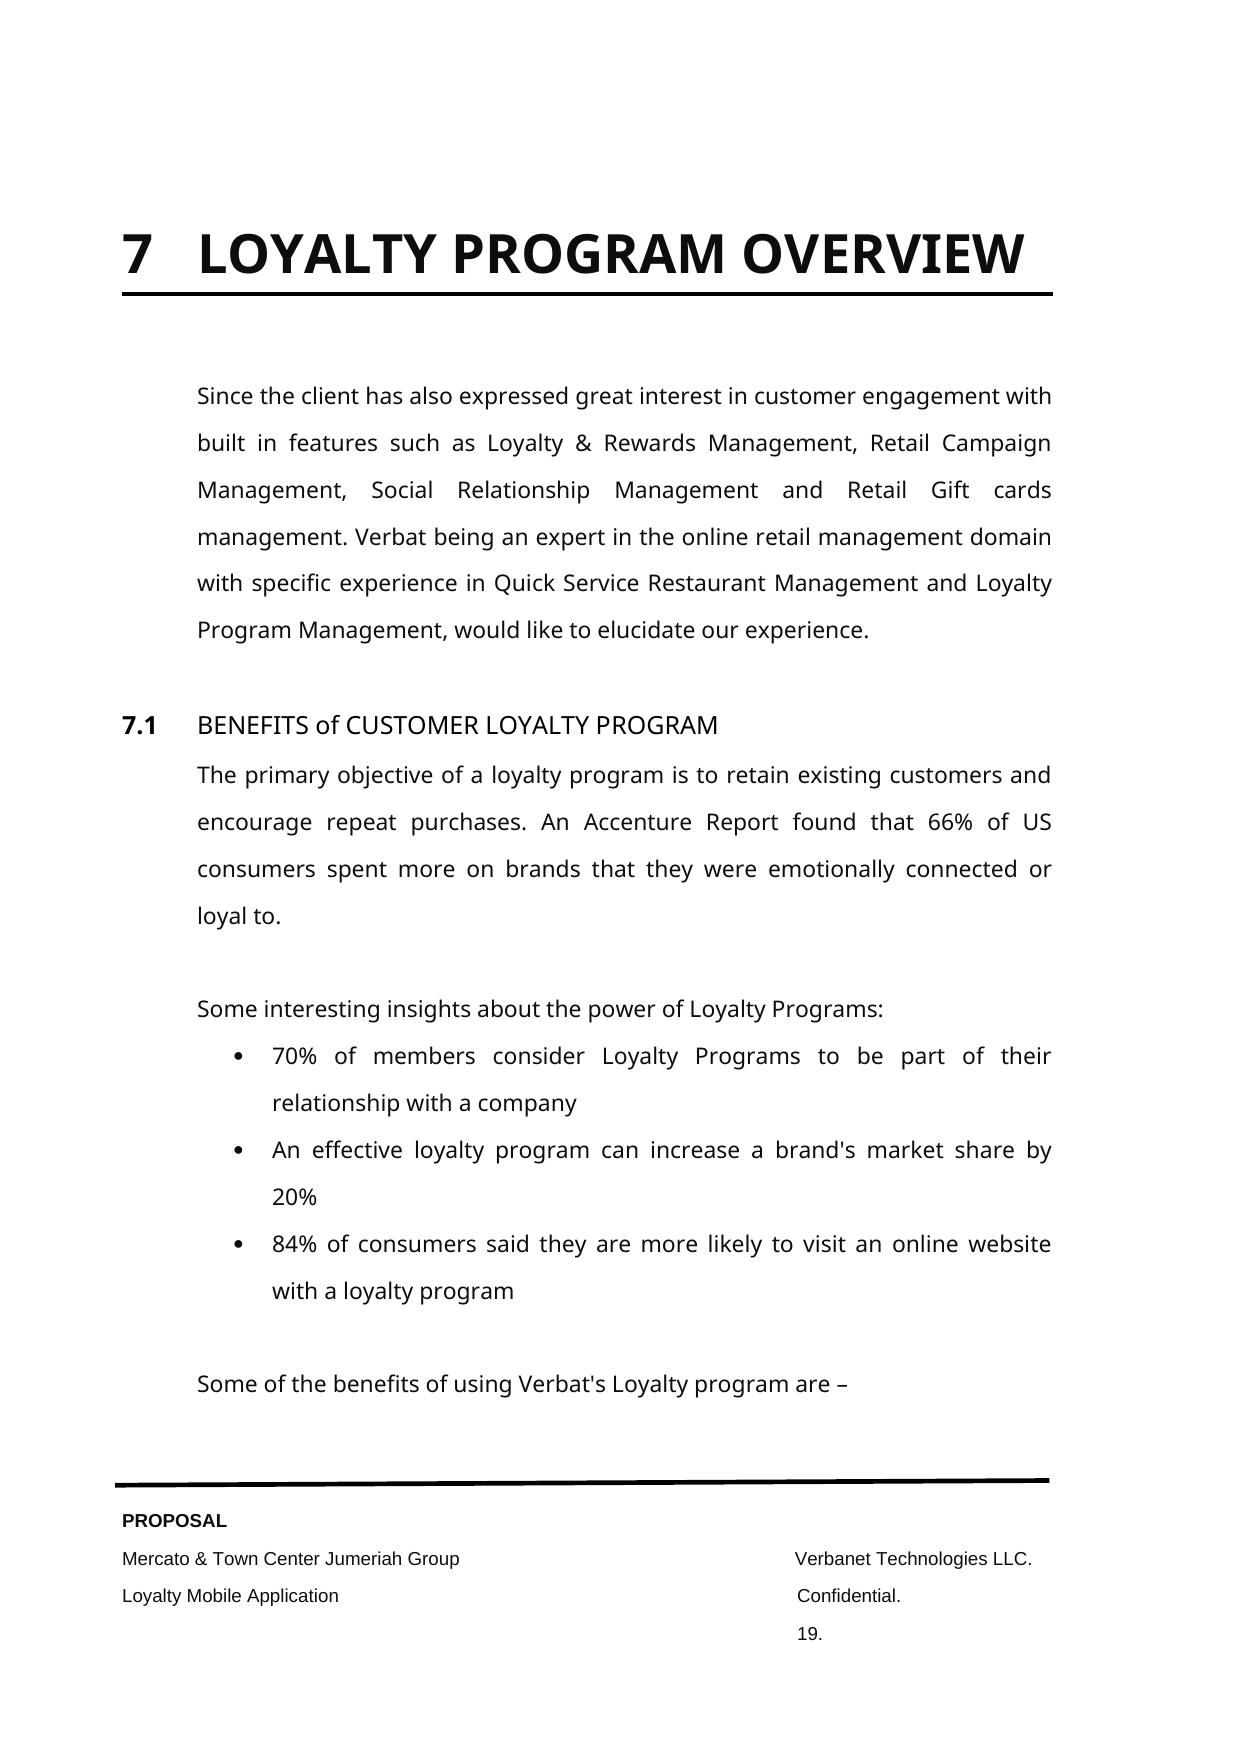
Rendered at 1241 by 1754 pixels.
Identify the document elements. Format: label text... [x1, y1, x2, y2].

text The primary objective of a loyalty program is to retain existing customers and encourage repeat purchases. An Accenture Report found that 66% of US consumers spent more on brands that they were emotionally connected or loyal to. [197, 759, 1053, 931]
text Some interesting insights about the power of Loyalty Programs: [197, 993, 1053, 1025]
subtitle BENEFITS of CUSTOMER LOYALTY PROGRAM [122, 708, 1053, 742]
text Some of the benefits of using Verbat's Loyalty program are – [197, 1368, 1053, 1400]
subtitle LOYALTY PROGRAM OVERVIEW [122, 216, 1053, 292]
list 84% of consumers said they are more likely to visit an online website with a loyalty program [234, 1228, 1053, 1306]
list An effective loyalty program can increase a brand's market share by 20% [234, 1134, 1053, 1212]
list 70% of members consider Loyalty Programs to be part of their relationship with a company [234, 1040, 1053, 1118]
text Since the client has also expressed great interest in customer engagement with built in features such as Loyalty & Rewards Management, Retail Campaign Management, Social Relationship Management and Retail Gift cards management. Verbat being an expert in the online retail management domain with specific experience in Quick Service Restaurant Management and Loyalty Program Management, would like to elucidate our experience. [197, 380, 1053, 646]
